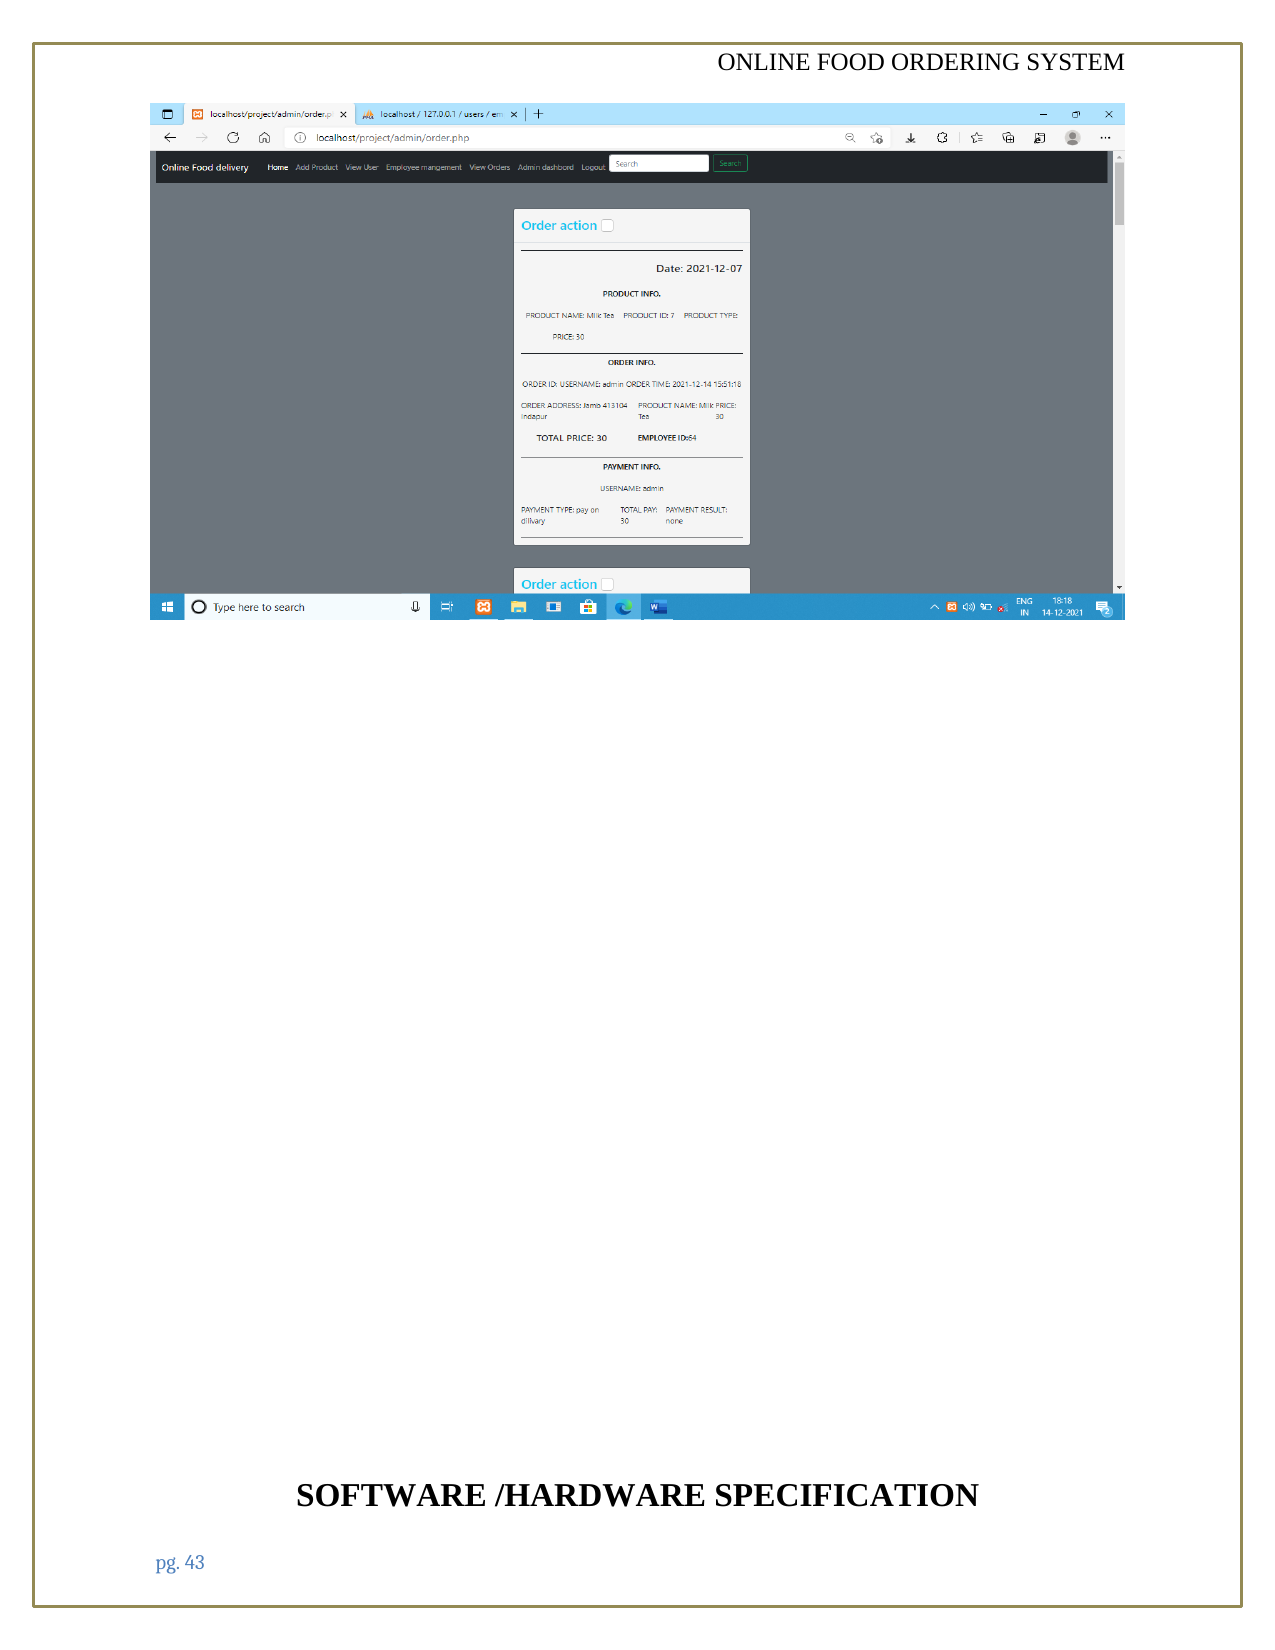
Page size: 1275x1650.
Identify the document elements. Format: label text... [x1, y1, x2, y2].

text SOFTWARE /HARDWARE SPECIFICATION [150, 1475, 1125, 1513]
picture [150, 103, 1125, 620]
